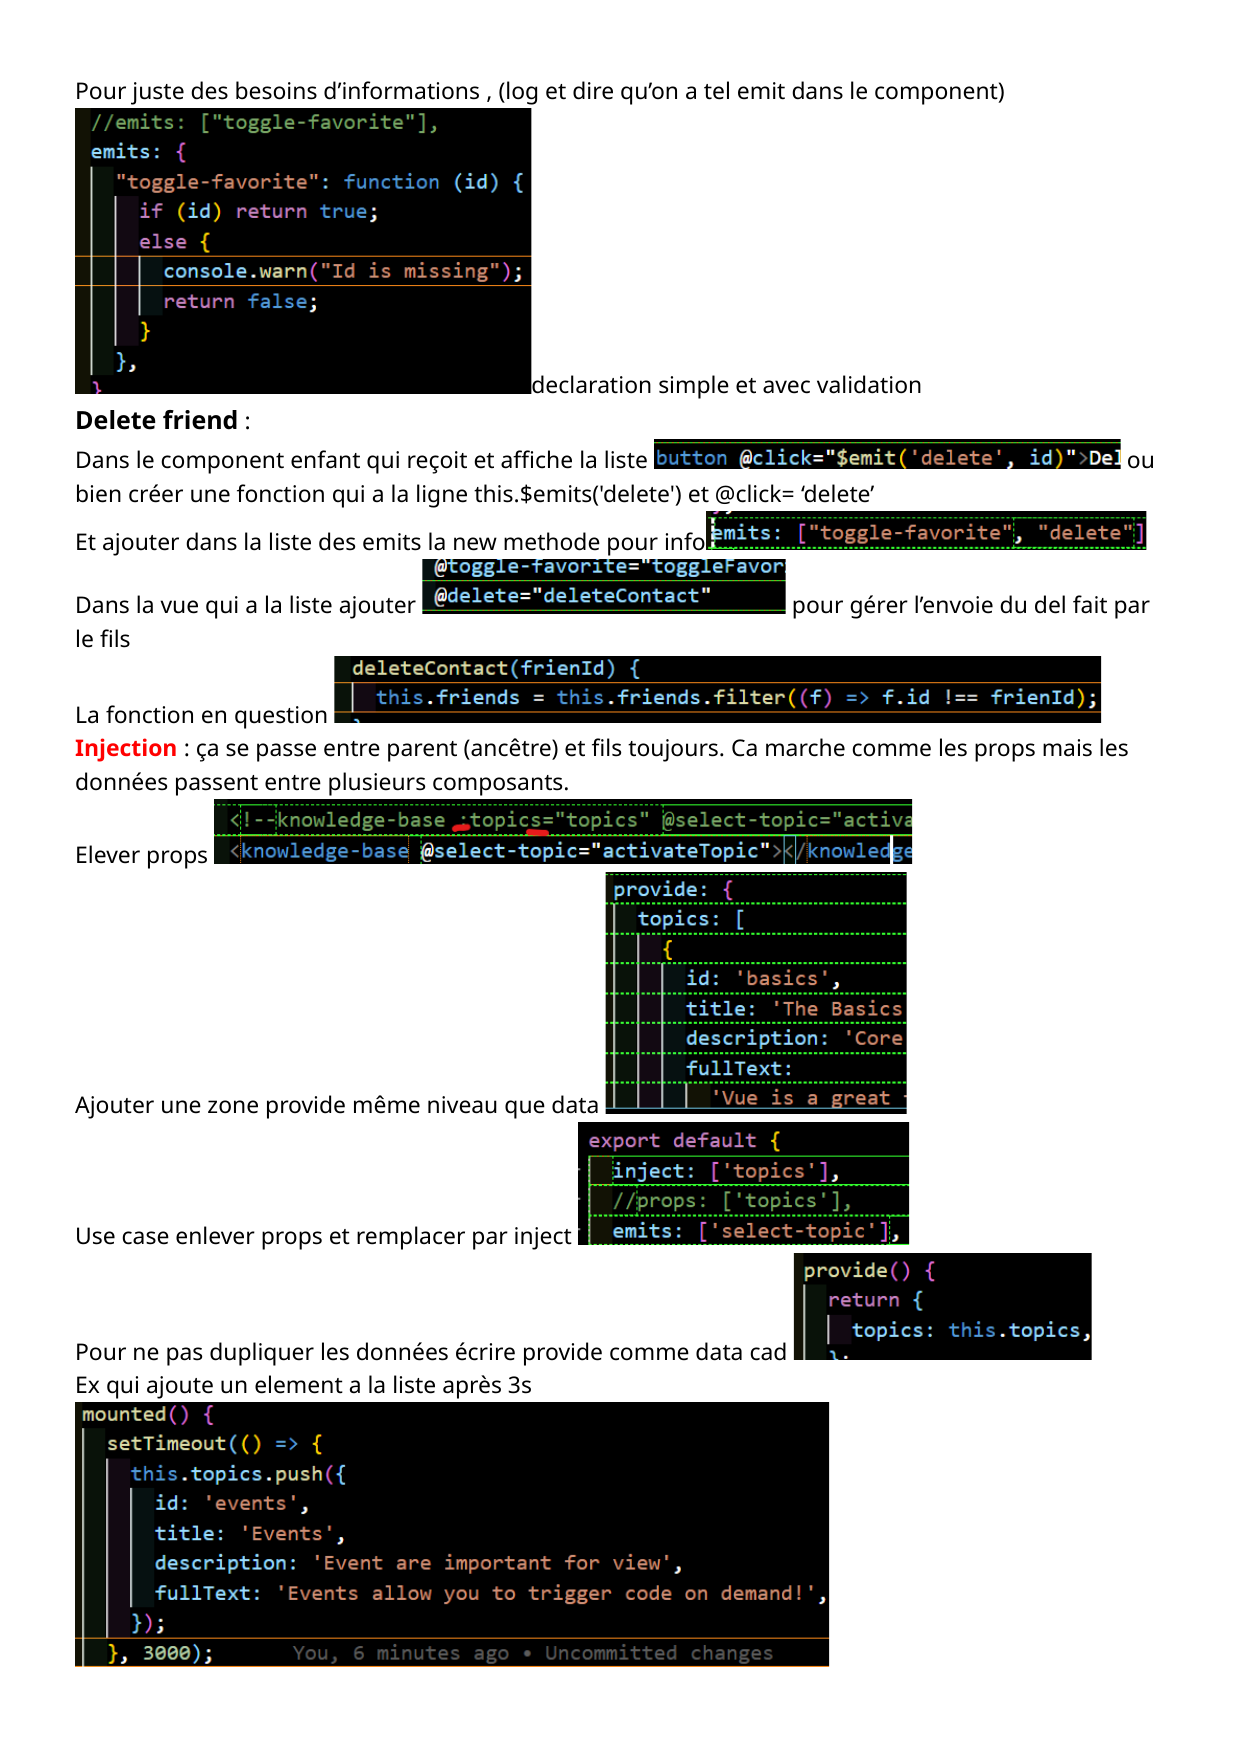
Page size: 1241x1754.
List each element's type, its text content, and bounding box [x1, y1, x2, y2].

picture [706, 511, 1147, 550]
picture [654, 439, 1121, 469]
picture [75, 108, 532, 394]
text Dans la vue qui a la liste ajouter pour gérer l’envoie du del fait par le fils [75, 559, 1165, 654]
picture [578, 1122, 910, 1245]
picture [793, 1253, 1092, 1360]
picture [605, 872, 907, 1114]
picture [334, 656, 1102, 723]
picture [214, 799, 913, 864]
text Delete friend : [75, 402, 1165, 436]
text Injection : ça se passe entre parent (ancêtre) et fils toujours. Ca marche comme les props mais les données passent entre plusieurs composants. [75, 732, 1165, 797]
picture [75, 1402, 830, 1667]
text Dans le component enfant qui reçoit et affiche la liste ou bien créer une fonction qui a la ligne this.$emits('delete') et @click= ‘delete’ [75, 439, 1165, 509]
picture [422, 559, 786, 614]
